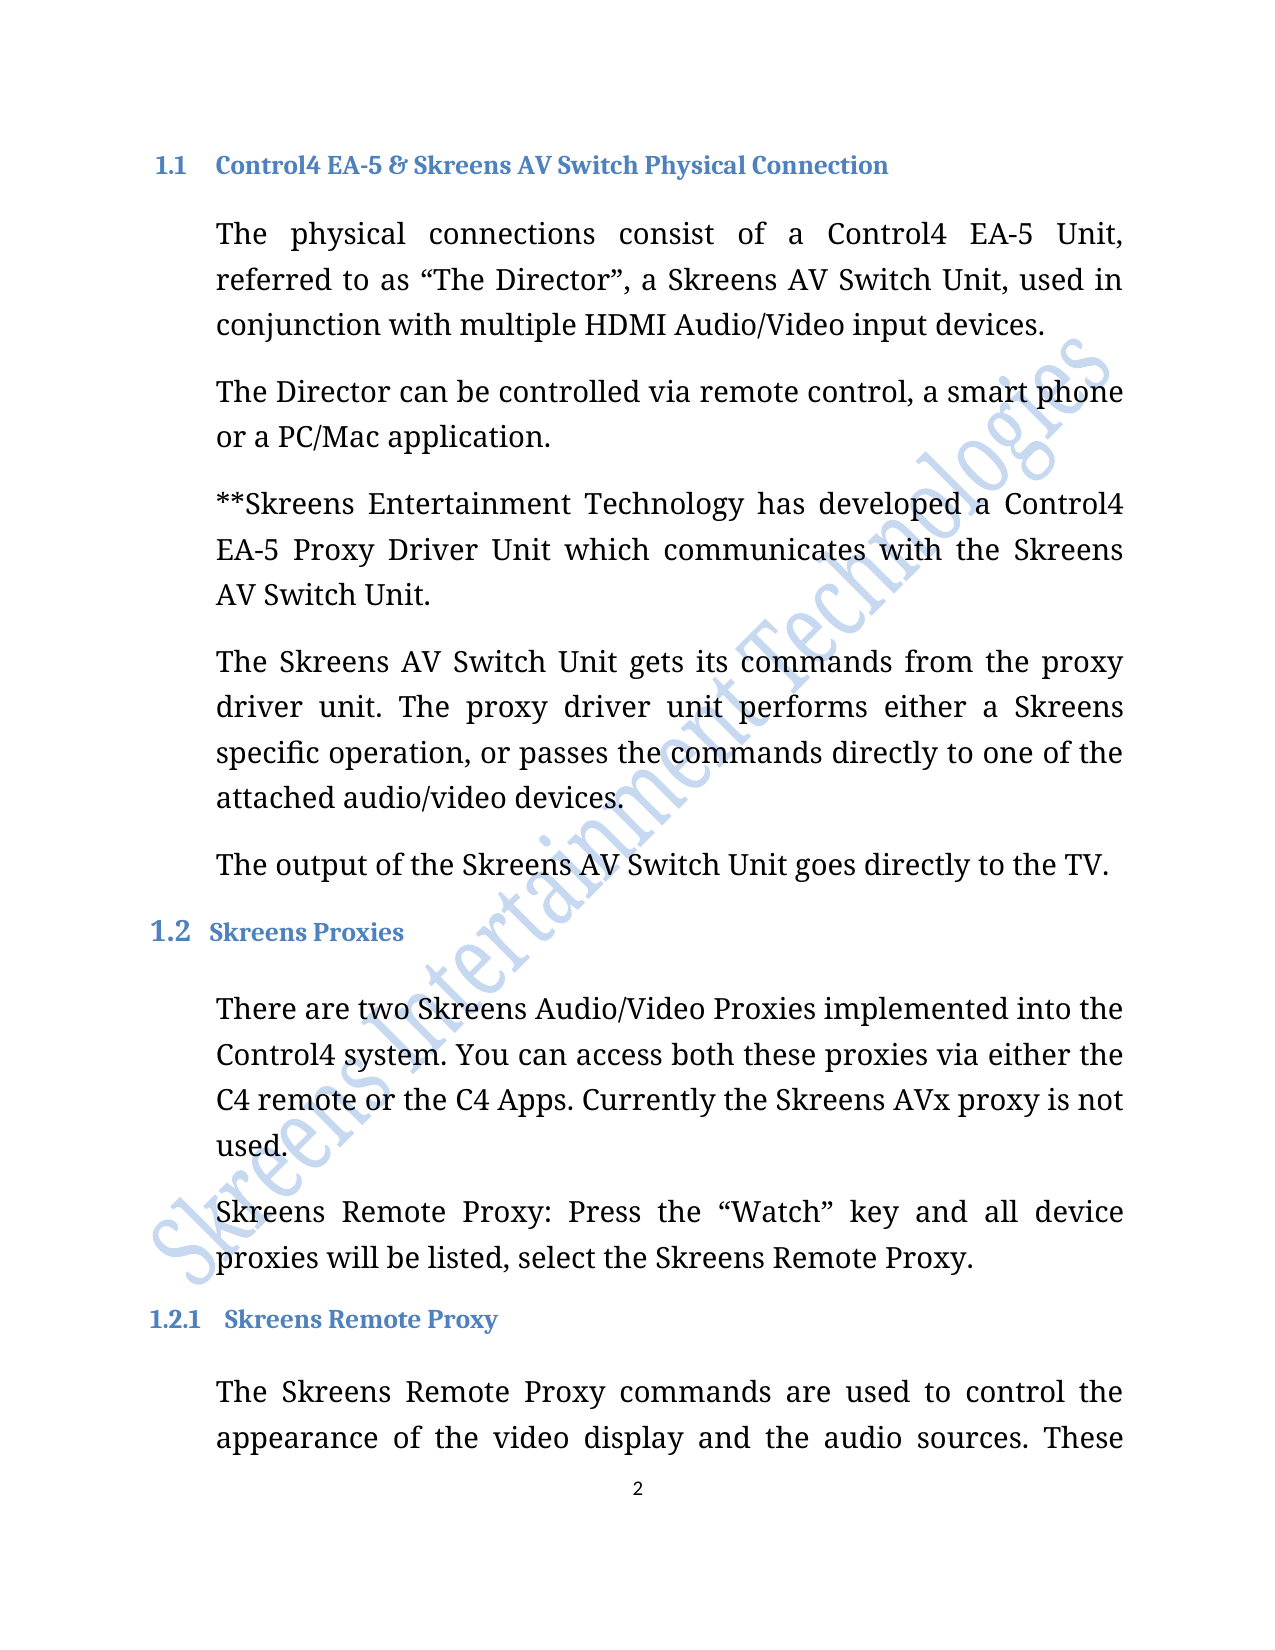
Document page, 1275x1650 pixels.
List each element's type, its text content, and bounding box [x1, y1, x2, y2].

text The Director can be controlled via remote control, a smart phone or a PC/Mac application. [216, 371, 1125, 456]
text **Skreens Entertainment Technology has developed a Control4 EA-5 Proxy Driver Unit which communicates with the Skreens AV Switch Unit. [216, 483, 1125, 614]
text The output of the Skreens AV Switch Unit goes directly to the TV. [216, 844, 1125, 884]
text Skreens Remote Proxy: Press the “Watch” key and all device proxies will be listed, select the Skreens Remote Proxy. [216, 1192, 1125, 1277]
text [216, 1372, 1125, 1457]
text The Skreens AV Switch Unit gets its commands from the proxy driver unit. The proxy driver unit performs either a Skreens specific operation, or passes the commands directly to one of the attached audio/video devices. [216, 641, 1125, 817]
subtitle Skreens Proxies [150, 911, 1125, 950]
text There are two Skreens Audio/Video Proxies implemented into the Control4 system. You can access both these proxies via either the C4 remote or the C4 Apps. Currently the Skreens AVx proxy is not used. [216, 988, 1125, 1165]
text The physical connections consist of a Control4 EA-5 Unit, referred to as “The Director”, a Skreens AV Switch Unit, used in conjunction with multiple HDMI Audio/Video input devices. [216, 213, 1125, 344]
subtitle Skreens Remote Proxy [150, 1304, 1125, 1335]
subtitle Control4 EA-5 & Skreens AV Switch Physical Connection [156, 150, 1125, 181]
